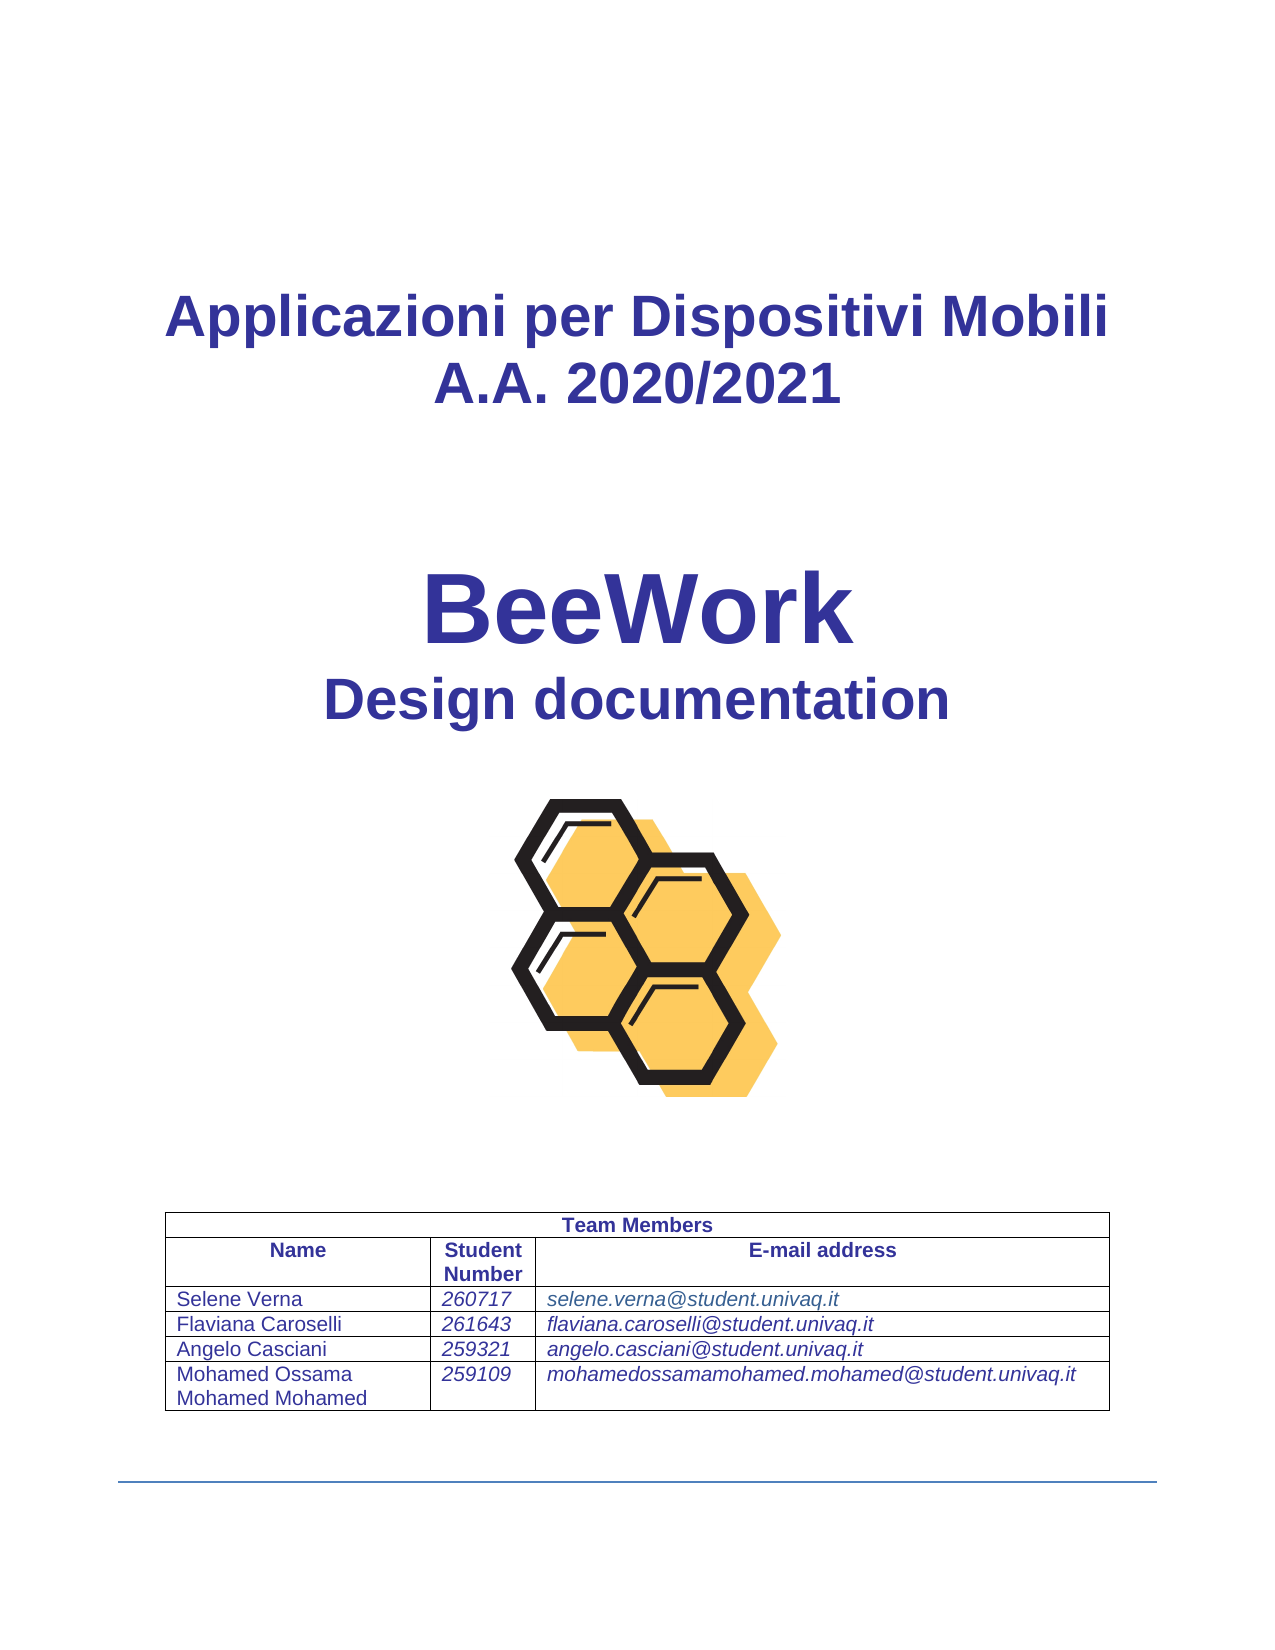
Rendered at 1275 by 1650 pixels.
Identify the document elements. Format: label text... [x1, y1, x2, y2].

table_cell Student Number [431, 1238, 535, 1286]
text A.A. 2020/2021 [118, 349, 1157, 416]
table_cell Selene Verna [166, 1287, 430, 1311]
text BeeWork [118, 550, 1157, 665]
table_cell angelo.casciani@student.univaq.it [536, 1337, 1109, 1361]
table_cell selene.verna@student.univaq.it [536, 1287, 1109, 1311]
table_cell mohamedossamamohamed.mohamed@student.univaq.it [536, 1362, 1109, 1410]
text Applicazioni per Dispositivi Mobili [118, 282, 1157, 349]
table_cell 259321 [431, 1337, 535, 1361]
table_cell Angelo Casciani [166, 1337, 430, 1361]
table_cell Flaviana Caroselli [166, 1312, 430, 1336]
text Design documentation [118, 665, 1157, 732]
table_cell 259109 [431, 1362, 535, 1410]
table_cell flaviana.caroselli@student.univaq.it [536, 1312, 1109, 1336]
picture [488, 799, 787, 1097]
table_header Team Members [166, 1213, 1109, 1237]
table_cell E-mail address [536, 1238, 1109, 1286]
table_cell 260717 [431, 1287, 535, 1311]
table_cell Name [166, 1238, 430, 1286]
table_cell 261643 [431, 1312, 535, 1336]
table_cell Mohamed Ossama Mohamed Mohamed [166, 1362, 430, 1410]
